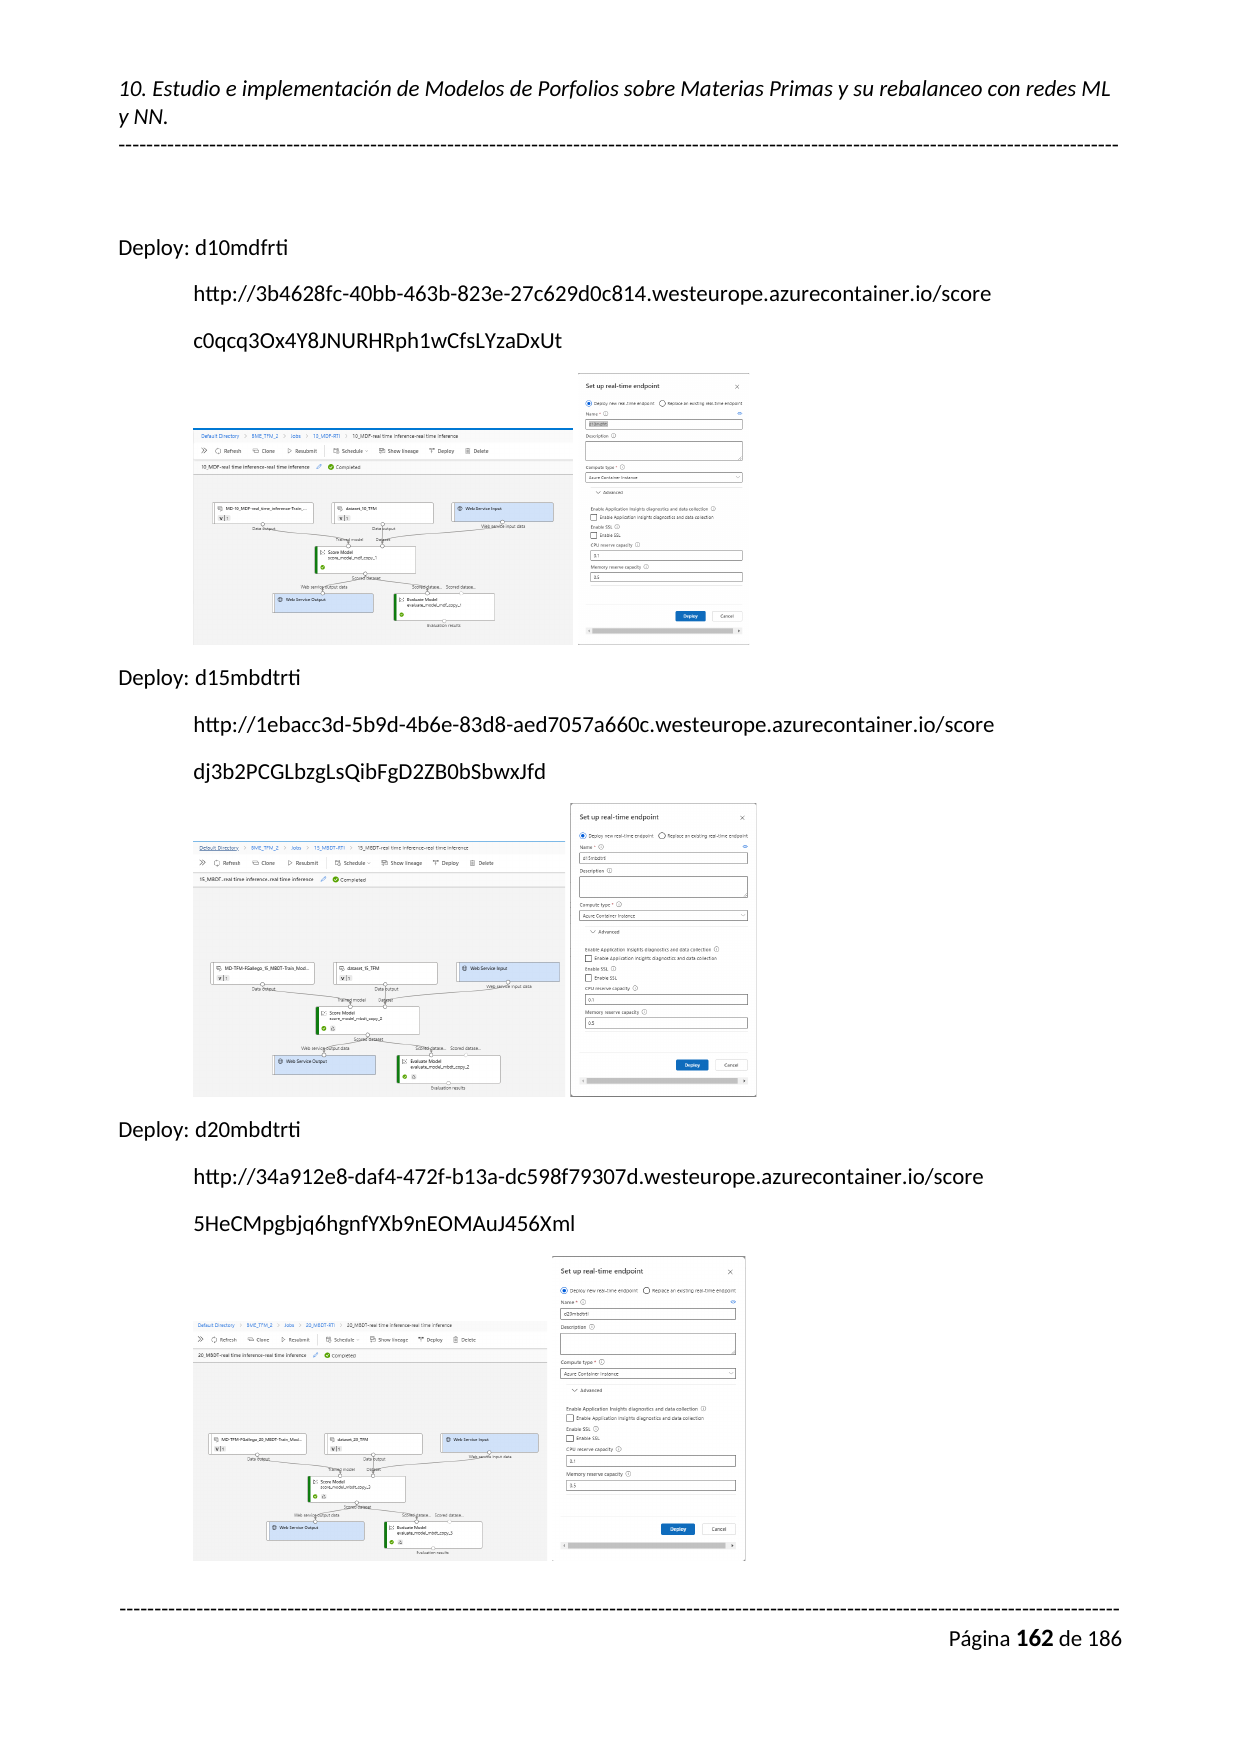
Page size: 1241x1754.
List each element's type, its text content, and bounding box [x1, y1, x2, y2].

text Deploy: d15mbdtrti [118, 663, 1122, 691]
picture [193, 428, 573, 645]
picture [578, 373, 750, 645]
text c0qcq3Ox4Y8JNURHRph1wCfsLYzaDxUt [193, 326, 1122, 354]
picture [193, 841, 565, 1097]
text Deploy: d20mbdtrti [118, 1116, 1122, 1144]
picture [570, 803, 757, 1097]
text dj3b2PCGLbzgLsQibFgD2ZB0bSbwxJfd [193, 757, 1122, 785]
text http://1ebacc3d-5b9d-4b6e-83d8-aed7057a660c.westeurope.azurecontainer.io/score [193, 710, 1122, 738]
text 5HeCMpgbjq6hgnfYXb9nEOMAuJ456Xml [193, 1209, 1122, 1237]
text http://34a912e8-daf4-472f-b13a-dc598f79307d.westeurope.azurecontainer.io/score [193, 1162, 1122, 1191]
picture [193, 1321, 548, 1561]
text Deploy: d10mdfrti [118, 233, 1122, 261]
text http://3b4628fc-40bb-463b-823e-27c629d0c814.westeurope.azurecontainer.io/score [193, 279, 1122, 308]
picture [552, 1256, 746, 1561]
